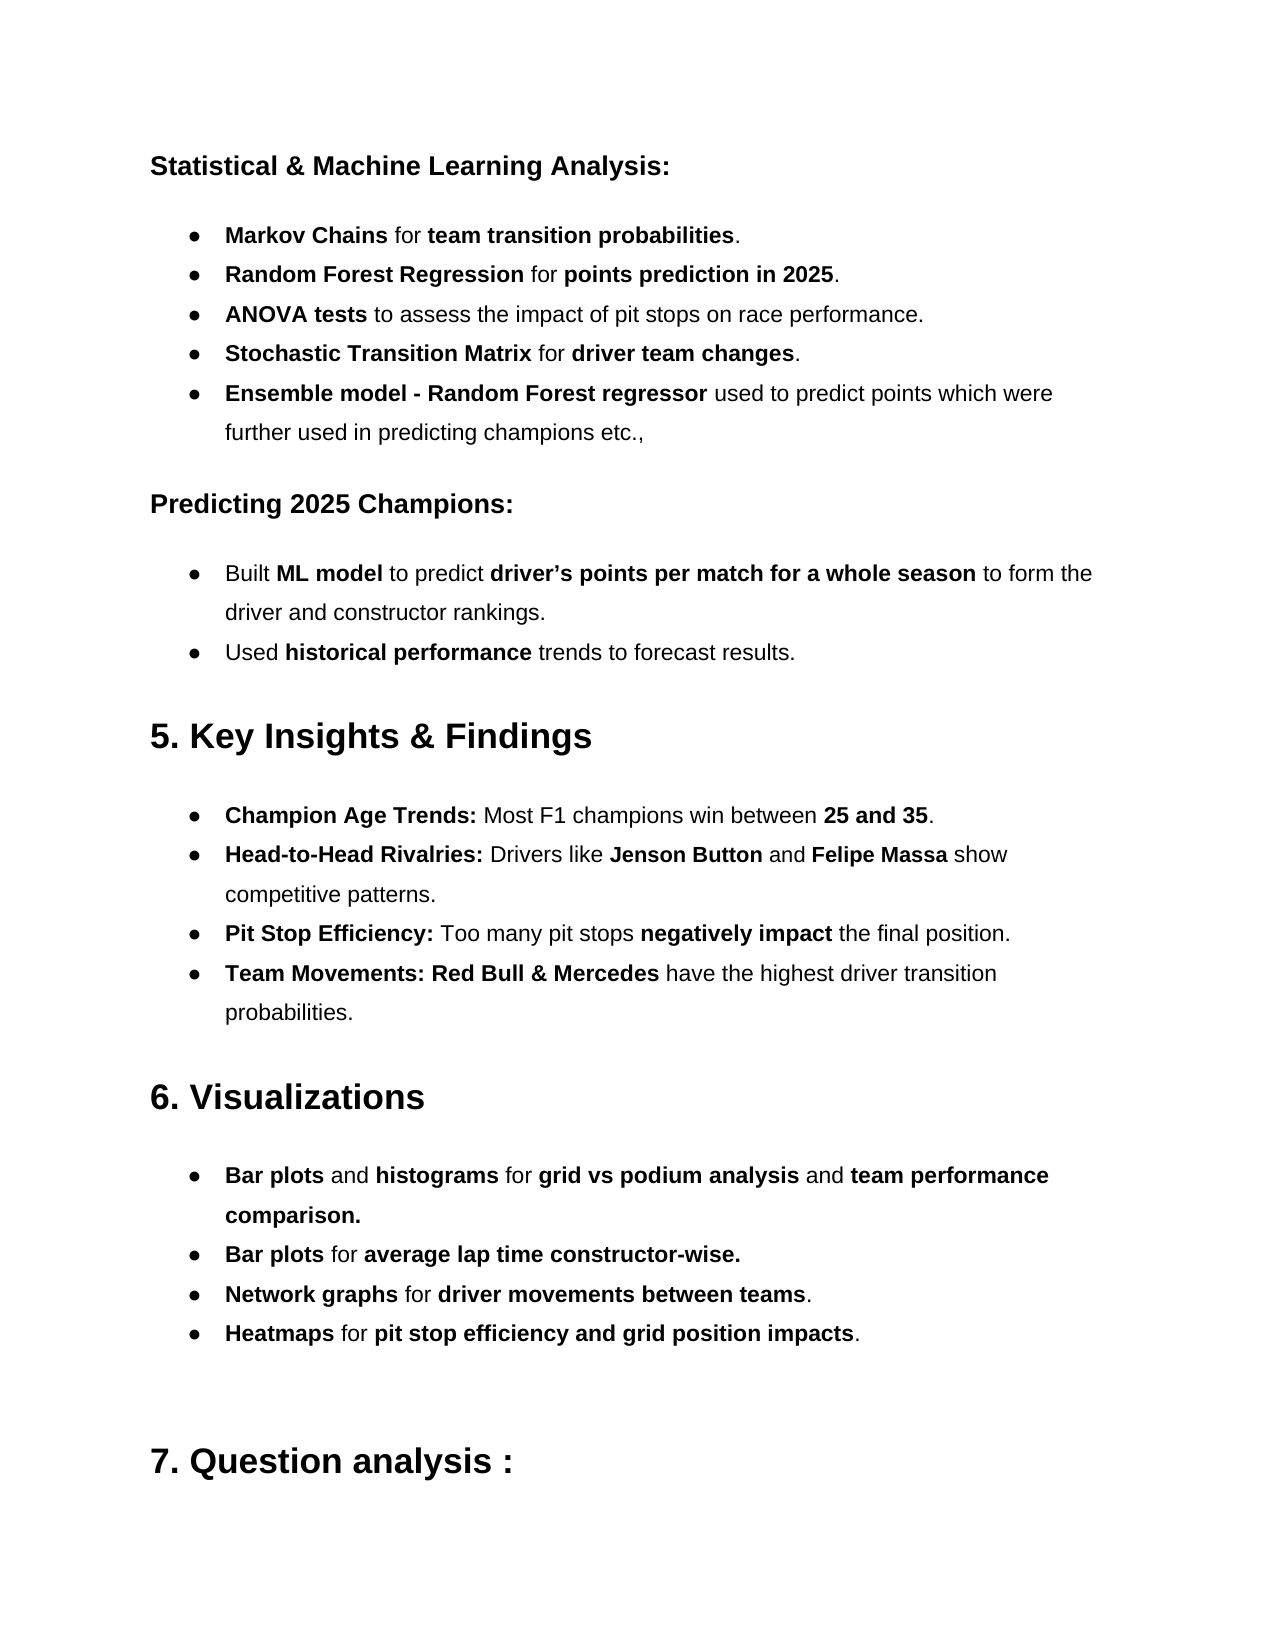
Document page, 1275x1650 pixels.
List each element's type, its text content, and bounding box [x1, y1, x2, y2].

list Random Forest Regression for points prediction in 2025. [187, 261, 1125, 288]
list Bar plots for average lap time constructor-wise. [187, 1241, 1125, 1267]
list Pit Stop Efficiency: Too many pit stops negatively impact the final position. [187, 920, 1125, 947]
list Markov Chains for team transition probabilities. [187, 222, 1125, 248]
subtitle Predicting 2025 Champions: [150, 488, 1125, 519]
text 7. Question analysis : [150, 1440, 1125, 1481]
subtitle 5. Key Insights & Findings [150, 716, 1125, 756]
list Used historical performance trends to forecast results. [187, 639, 1125, 665]
list Head-to-Head Rivalries: Drivers like Jenson Button and Felipe Massa show competitive patterns. [187, 841, 1125, 907]
list Heatmaps for pit stop efficiency and grid position impacts. [187, 1320, 1125, 1346]
list Network graphs for driver movements between teams. [187, 1281, 1125, 1307]
list Ensemble model - Random Forest regressor used to predict points which were further used in predicting champions etc., [187, 380, 1125, 446]
list Bar plots and histograms for grid vs podium analysis and team performance comparison. [187, 1162, 1125, 1228]
list Built ML model to predict driver’s points per match for a whole season to form the driver and constructor rankings. [187, 560, 1125, 626]
list Stochastic Transition Matrix for driver team changes. [187, 340, 1125, 367]
list Champion Age Trends: Most F1 champions win between 25 and 35. [187, 802, 1125, 828]
list Team Movements: Red Bull & Mercedes have the highest driver transition probabilities. [187, 960, 1125, 1026]
subtitle Statistical & Machine Learning Analysis: [150, 150, 1125, 181]
subtitle 6. Visualizations [150, 1076, 1125, 1117]
list ANOVA tests to assess the impact of pit stops on race performance. [187, 301, 1125, 327]
